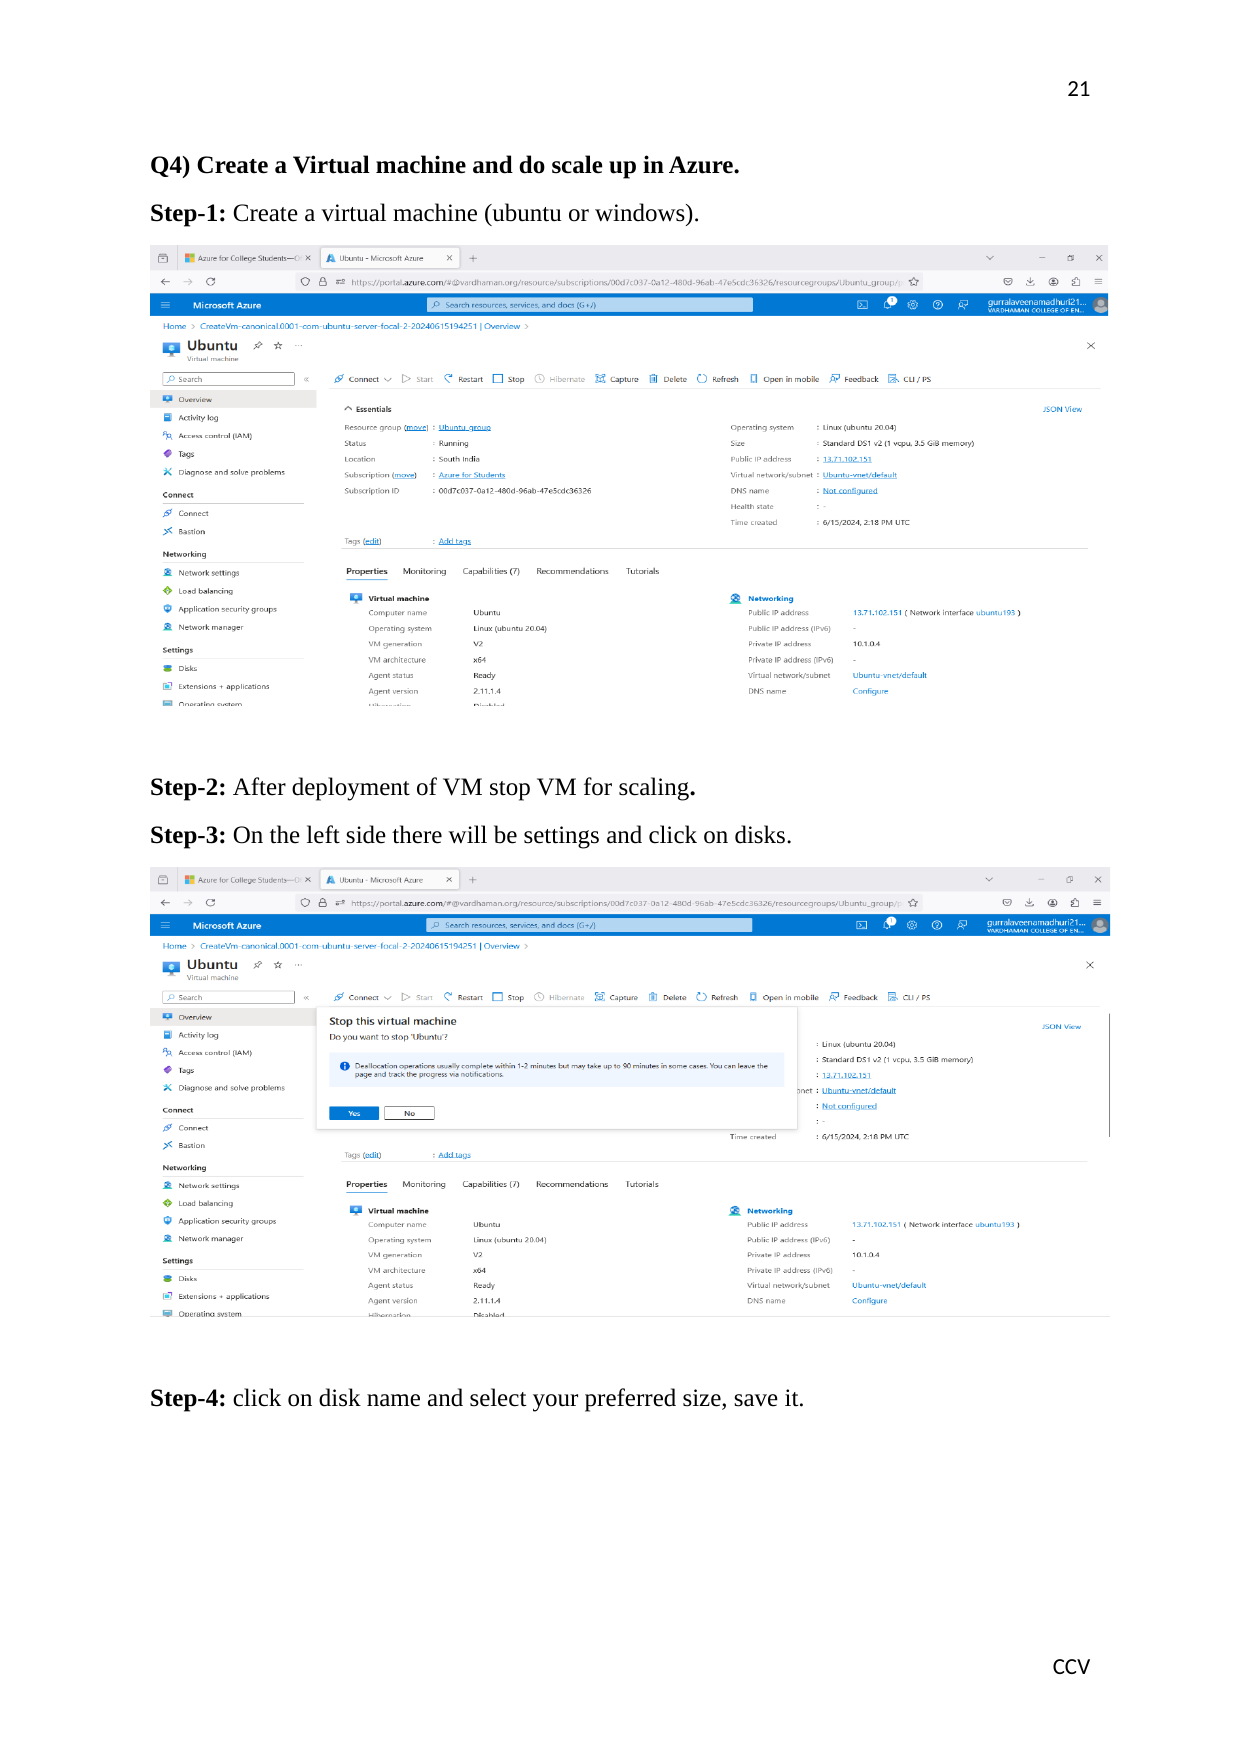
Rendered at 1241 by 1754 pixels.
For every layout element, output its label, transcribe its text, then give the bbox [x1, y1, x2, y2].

text Step-2: After deployment of VM stop VM for scaling. [150, 772, 1090, 801]
text Q4) Create a Virtual machine and do scale up in Azure. [150, 150, 1090, 179]
text Step-4: click on disk name and select your preferred size, save it. [150, 1383, 1090, 1412]
text Step-3: On the left side there will be settings and click on disks. [150, 820, 1090, 848]
text Step-1: Create a virtual machine (ubuntu or windows). [150, 198, 1090, 226]
picture [150, 867, 1111, 1317]
picture [150, 245, 1109, 706]
